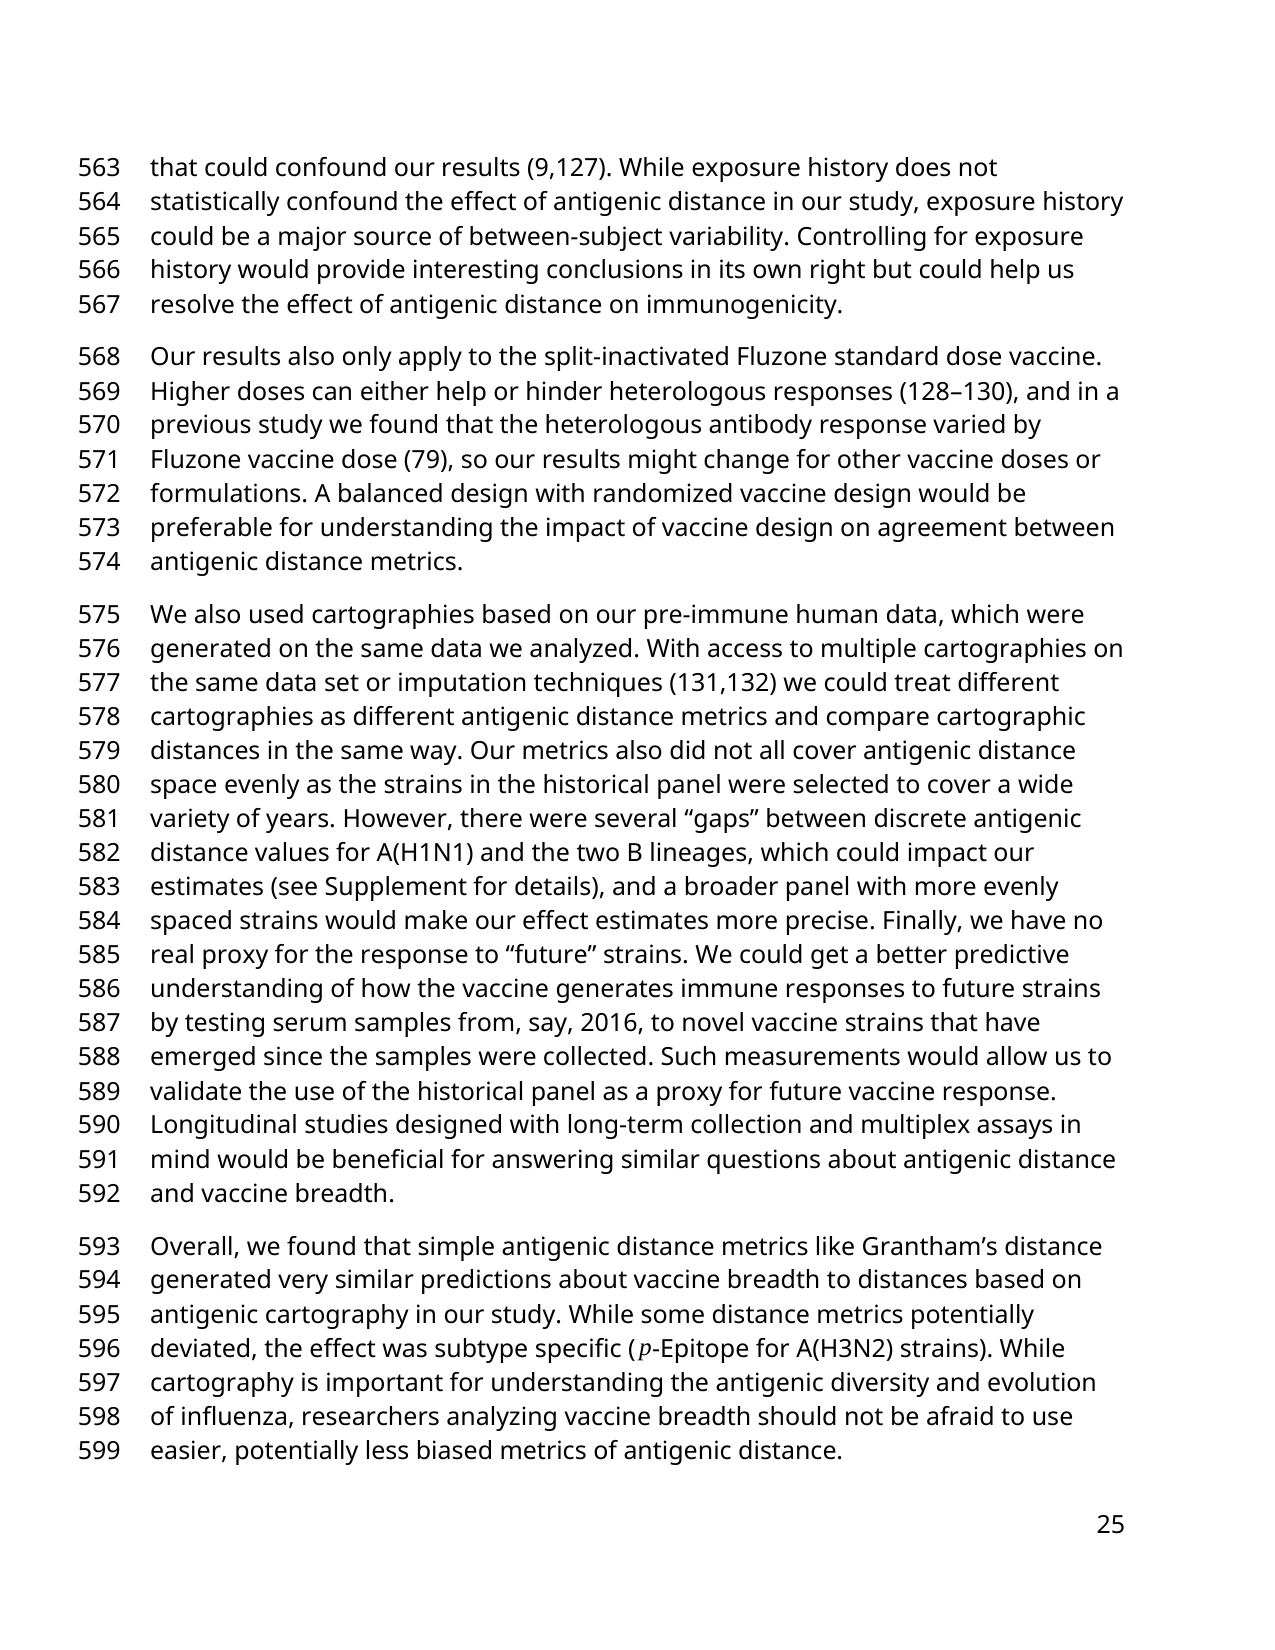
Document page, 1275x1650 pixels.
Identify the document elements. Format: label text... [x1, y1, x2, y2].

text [150, 150, 1125, 320]
text Our results also only apply to the split-inactivated Fluzone standard dose vaccine. Higher doses can either help or hinder heterologous responses (128–130), and in a previous study we found that the heterologous antibody response varied by Fluzone vaccine dose (79), so our results might change for other vaccine doses or formulations. A balanced design with randomized vaccine design would be preferable for understanding the impact of vaccine design on agreement between antigenic distance metrics. [150, 339, 1125, 577]
text We also used cartographies based on our pre-immune human data, which were generated on the same data we analyzed. With access to multiple cartographies on the same data set or imputation techniques (131,132) we could treat different cartographies as different antigenic distance metrics and compare cartographic distances in the same way. Our metrics also did not all cover antigenic distance space evenly as the strains in the historical panel were selected to cover a wide variety of years. However, there were several “gaps” between discrete antigenic distance values for A(H1N1) and the two B lineages, which could impact our estimates (see Supplement for details), and a broader panel with more evenly spaced strains would make our effect estimates more precise. Finally, we have no real proxy for the response to “future” strains. We could get a better predictive understanding of how the vaccine generates immune responses to future strains by testing serum samples from, say, 2016, to novel vaccine strains that have emerged since the samples were collected. Such measurements would allow us to validate the use of the historical panel as a proxy for future vaccine response. Longitudinal studies designed with long-term collection and multiplex assays in mind would be beneficial for answering similar questions about antigenic distance and vaccine breadth. [150, 596, 1125, 1209]
text Overall, we found that simple antigenic distance metrics like Grantham’s distance generated very similar predictions about vaccine breadth to distances based on antigenic cartography in our study. While some distance metrics potentially deviated, the effect was subtype specific (-Epitope for A(H3N2) strains). While cartography is important for understanding the antigenic diversity and evolution of influenza, researchers analyzing vaccine breadth should not be afraid to use easier, potentially less biased metrics of antigenic distance. [150, 1228, 1125, 1467]
